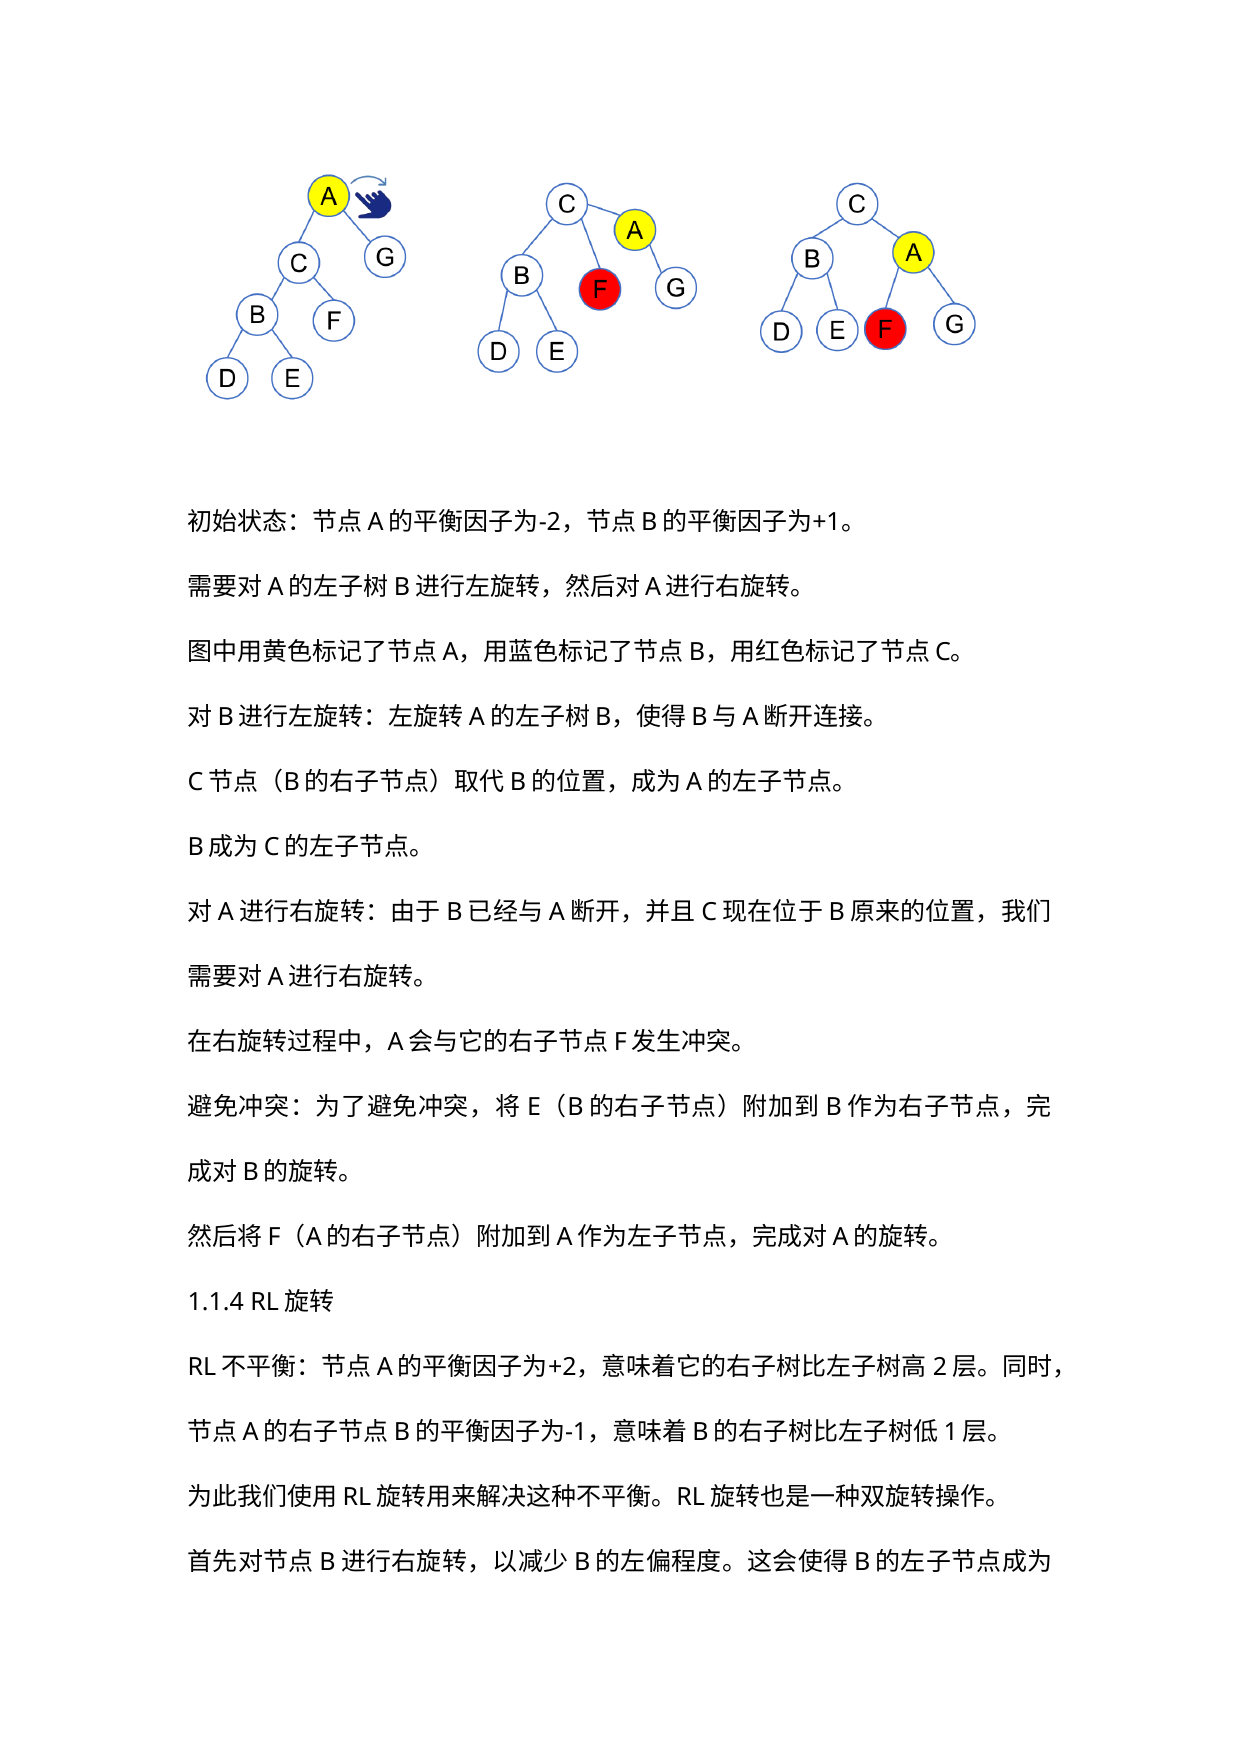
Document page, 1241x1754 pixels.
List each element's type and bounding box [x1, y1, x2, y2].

picture [187, 162, 1052, 404]
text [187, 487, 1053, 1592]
